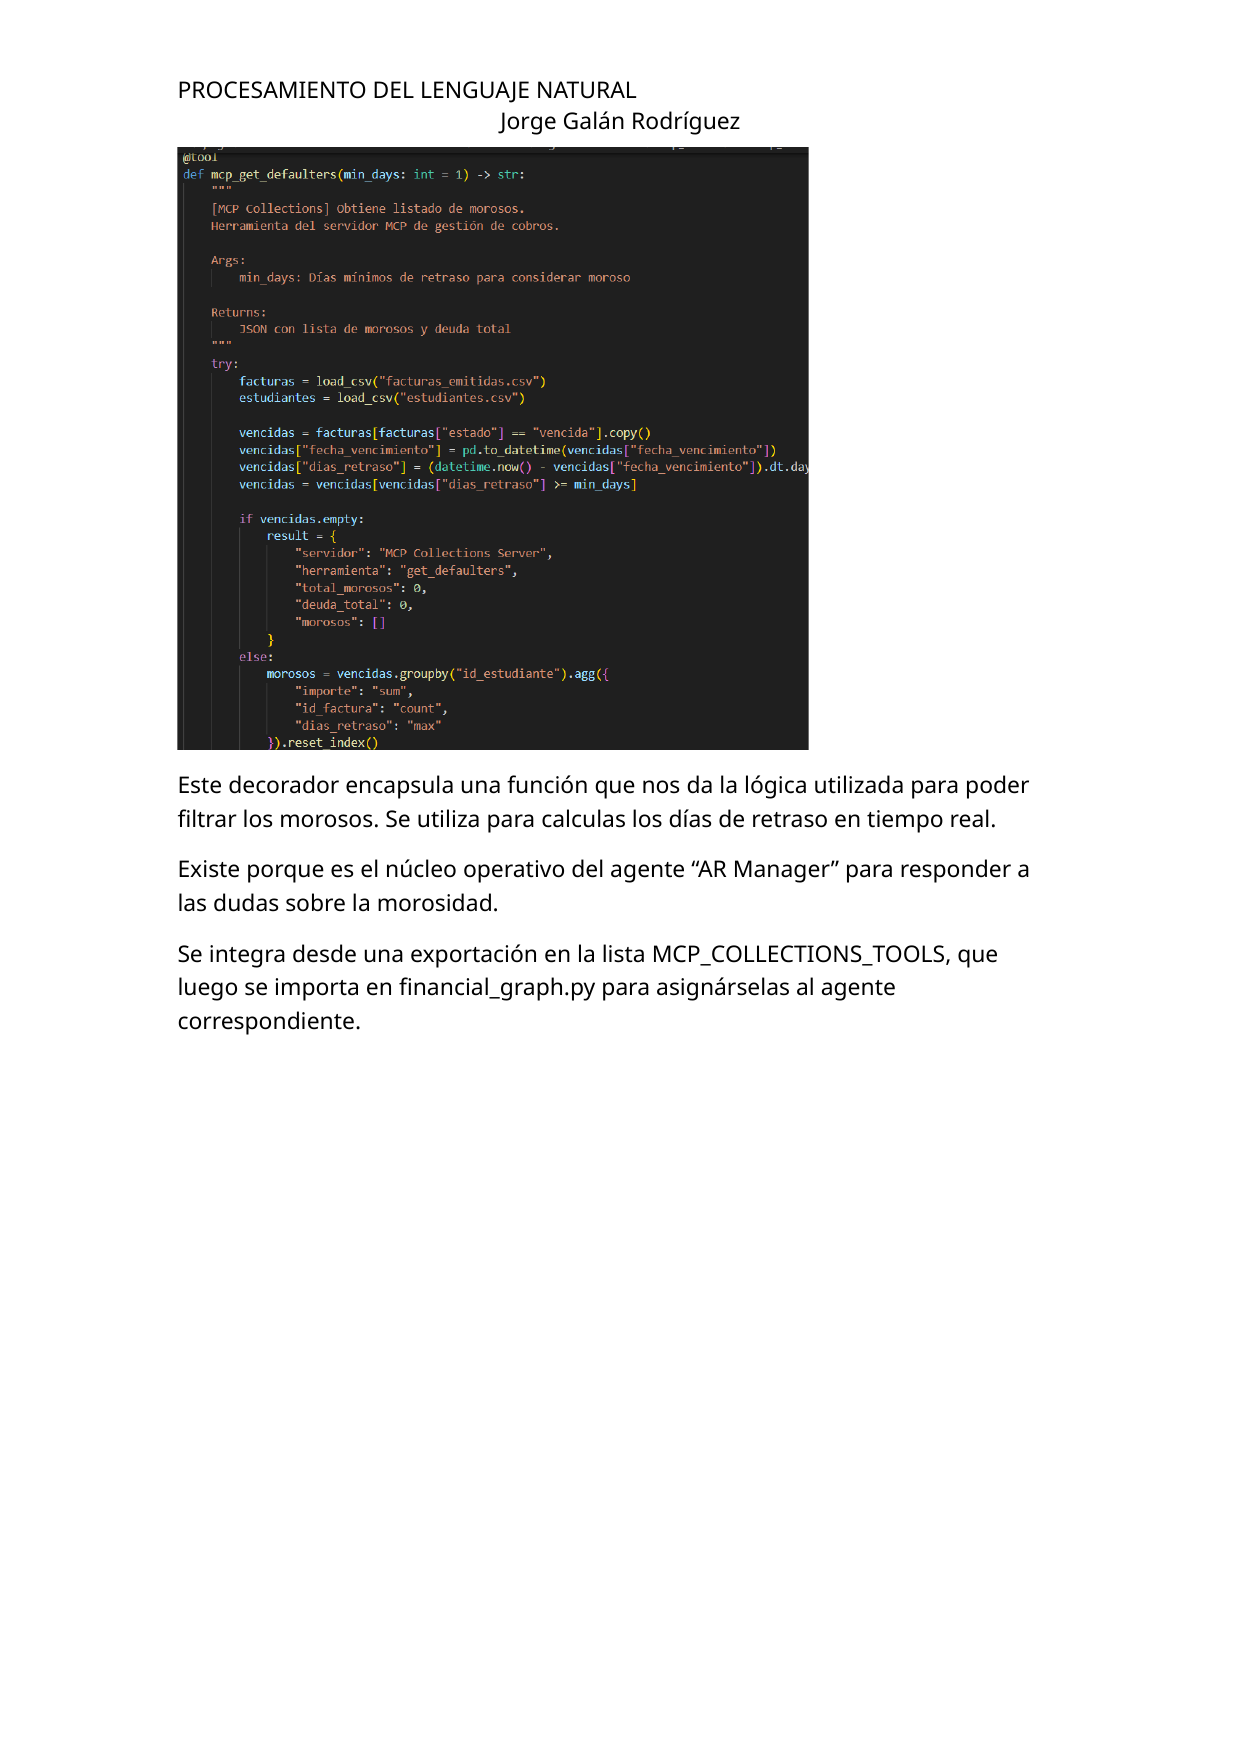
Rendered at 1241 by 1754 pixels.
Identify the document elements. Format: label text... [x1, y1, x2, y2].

text Se integra desde una exportación en la lista MCP_COLLECTIONS_TOOLS, que luego se importa en financial_graph.py para asignárselas al agente correspondiente. [177, 937, 1063, 1036]
picture [177, 147, 809, 750]
text Existe porque es el núcleo operativo del agente “AR Manager” para responder a las dudas sobre la morosidad. [177, 853, 1063, 918]
text Este decorador encapsula una función que nos da la lógica utilizada para poder filtrar los morosos. Se utiliza para calculas los días de retraso en tiempo real. [177, 769, 1063, 834]
